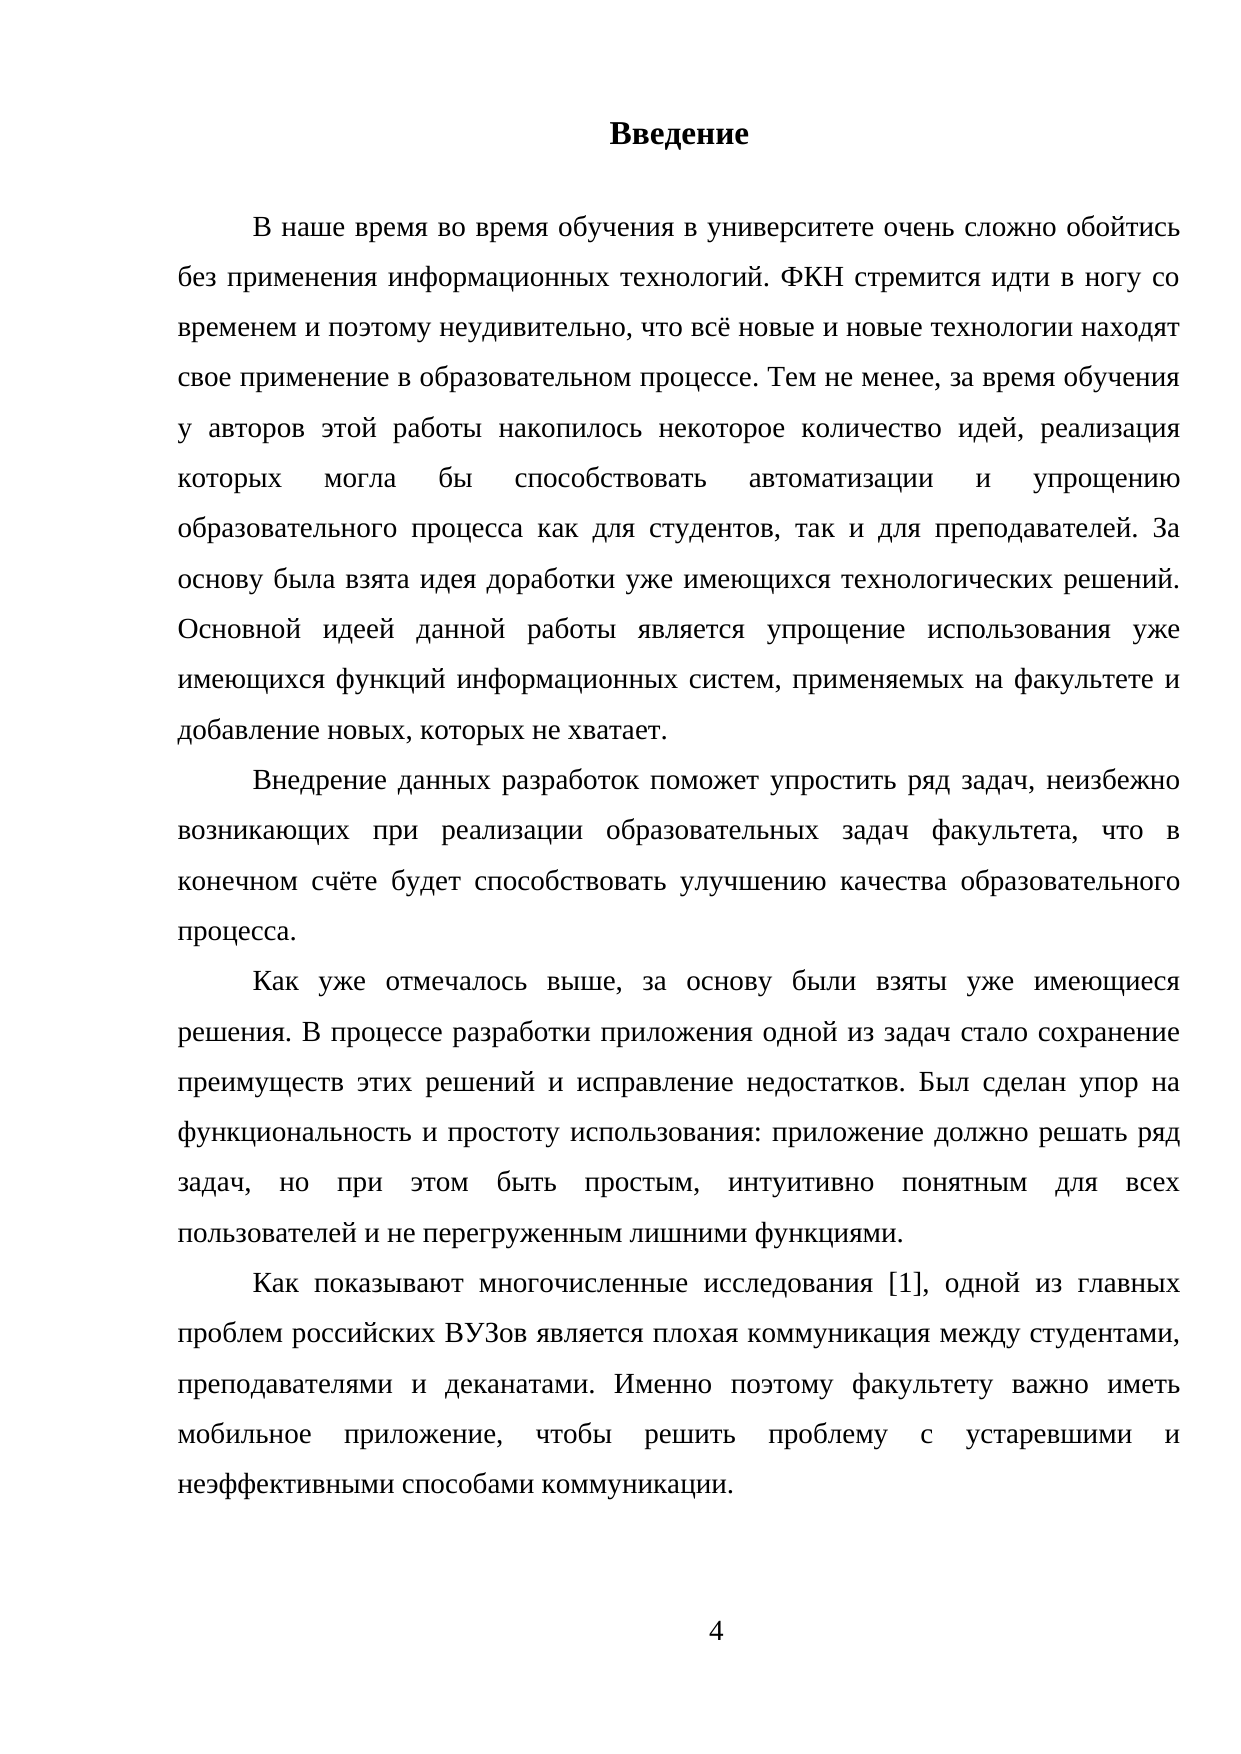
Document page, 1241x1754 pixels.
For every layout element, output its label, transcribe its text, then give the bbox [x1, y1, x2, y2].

text Внедрение данных разработок поможет упростить ряд задач, неизбежно возникающих при реализации образовательных задач факультета, что в конечном счёте будет способствовать улучшению качества образовательного процесса. [177, 762, 1181, 947]
text В наше время во время обучения в университете очень сложно обойтись без применения информационных технологий. ФКН стремится идти в ногу со временем и поэтому неудивительно, что всё новые и новые технологии находят свое применение в образовательном процессе. Тем не менее, за время обучения у авторов этой работы накопилось некоторое количество идей, реализация которых могла бы способствовать автоматизации и упрощению образовательного процесса как для студентов, так и для преподавателей. За основу была взята идея доработки уже имеющихся технологических решений. Основной идеей данной работы является упрощение использования уже имеющихся функций информационных систем, применяемых на факультете и добавление новых, которых не хватает. [177, 209, 1181, 745]
text Введение [177, 114, 1181, 152]
text Как уже отмечалось выше, за основу были взяты уже имеющиеся решения. В процессе разработки приложения одной из задач стало сохранение преимуществ этих решений и исправление недостатков. Был сделан упор на функциональность и простоту использования: приложение должно решать ряд задач, но при этом быть простым, интуитивно понятным для всех пользователей и не перегруженным лишними функциями. [177, 963, 1181, 1248]
text Как показывают многочисленные исследования [1], одной из главных проблем российских ВУЗов является плохая коммуникация между студентами, преподавателями и деканатами. Именно поэтому факультету важно иметь мобильное приложение, чтобы решить проблему с устаревшими и неэффективными способами коммуникации. [177, 1265, 1181, 1500]
